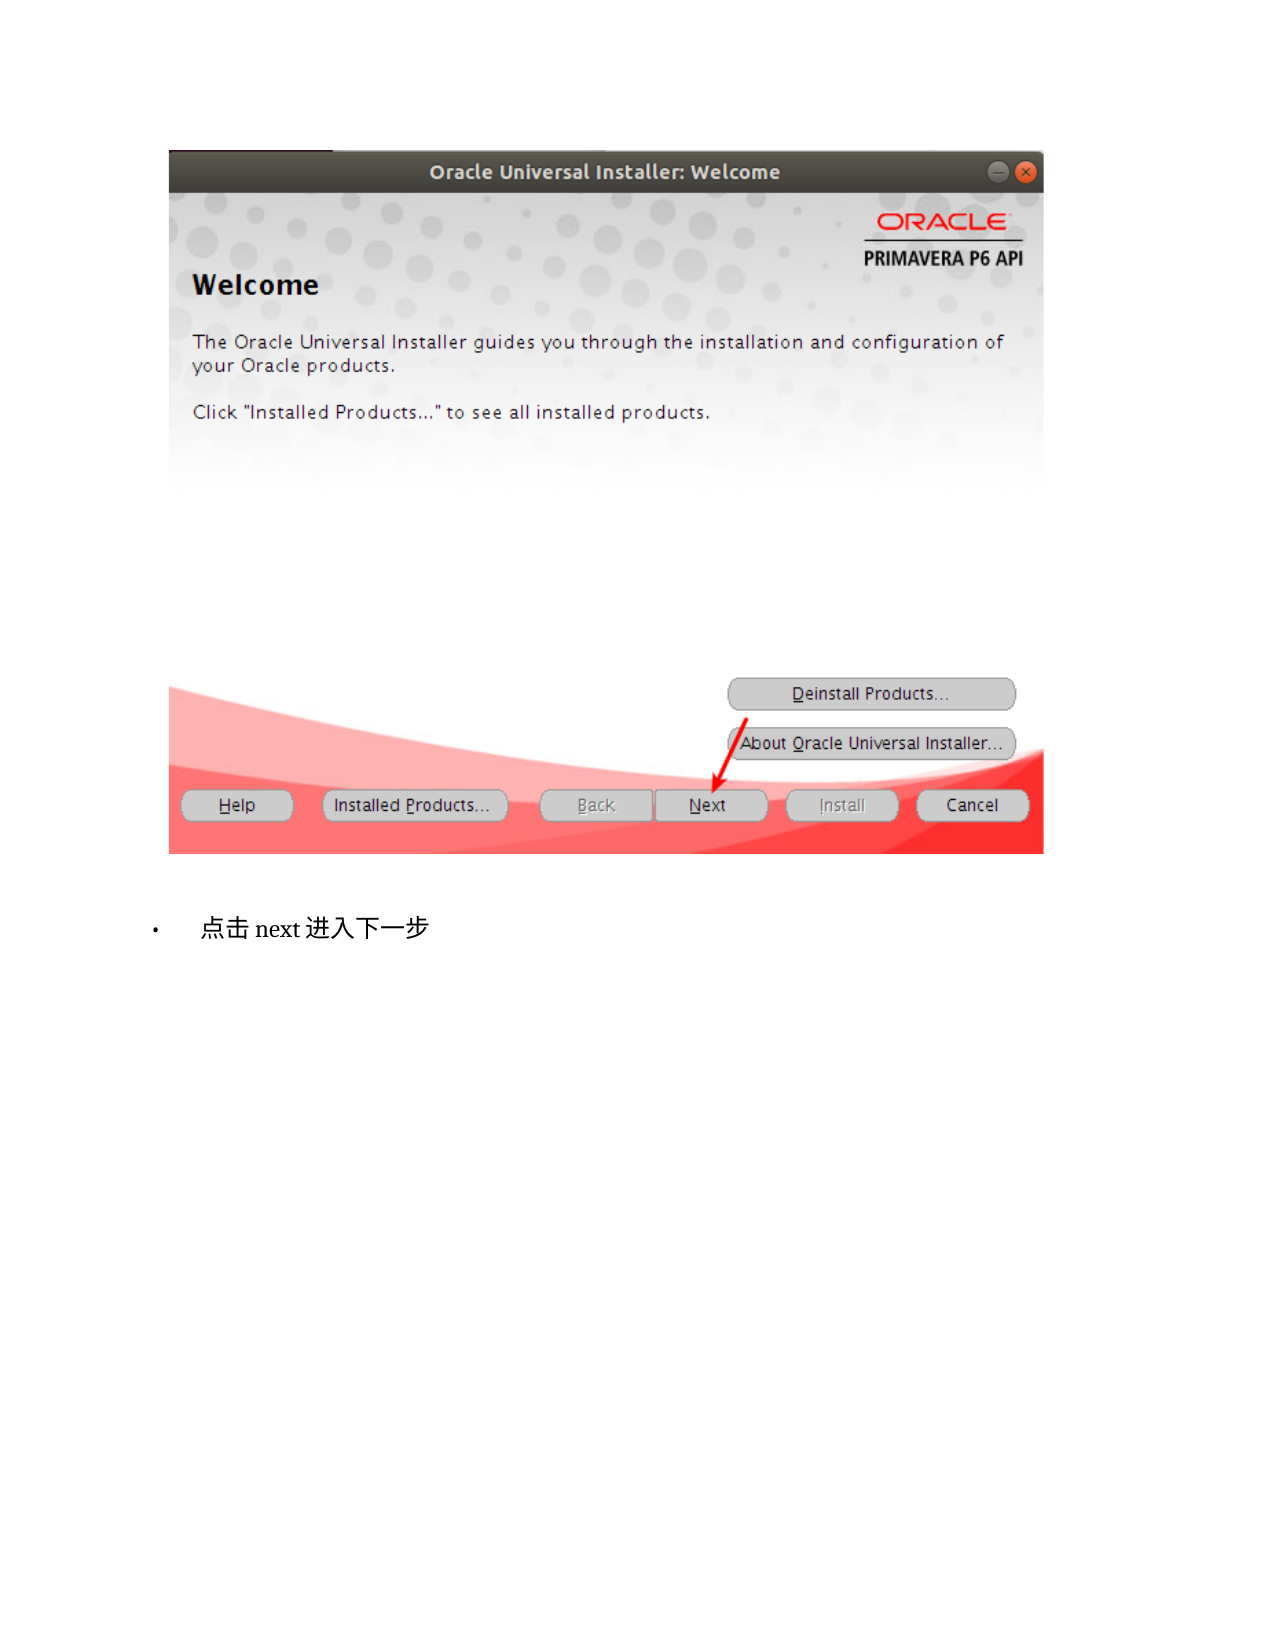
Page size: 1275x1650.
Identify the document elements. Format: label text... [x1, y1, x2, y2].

picture [168, 150, 1044, 854]
list 点击next进入下一步 [150, 915, 1125, 944]
